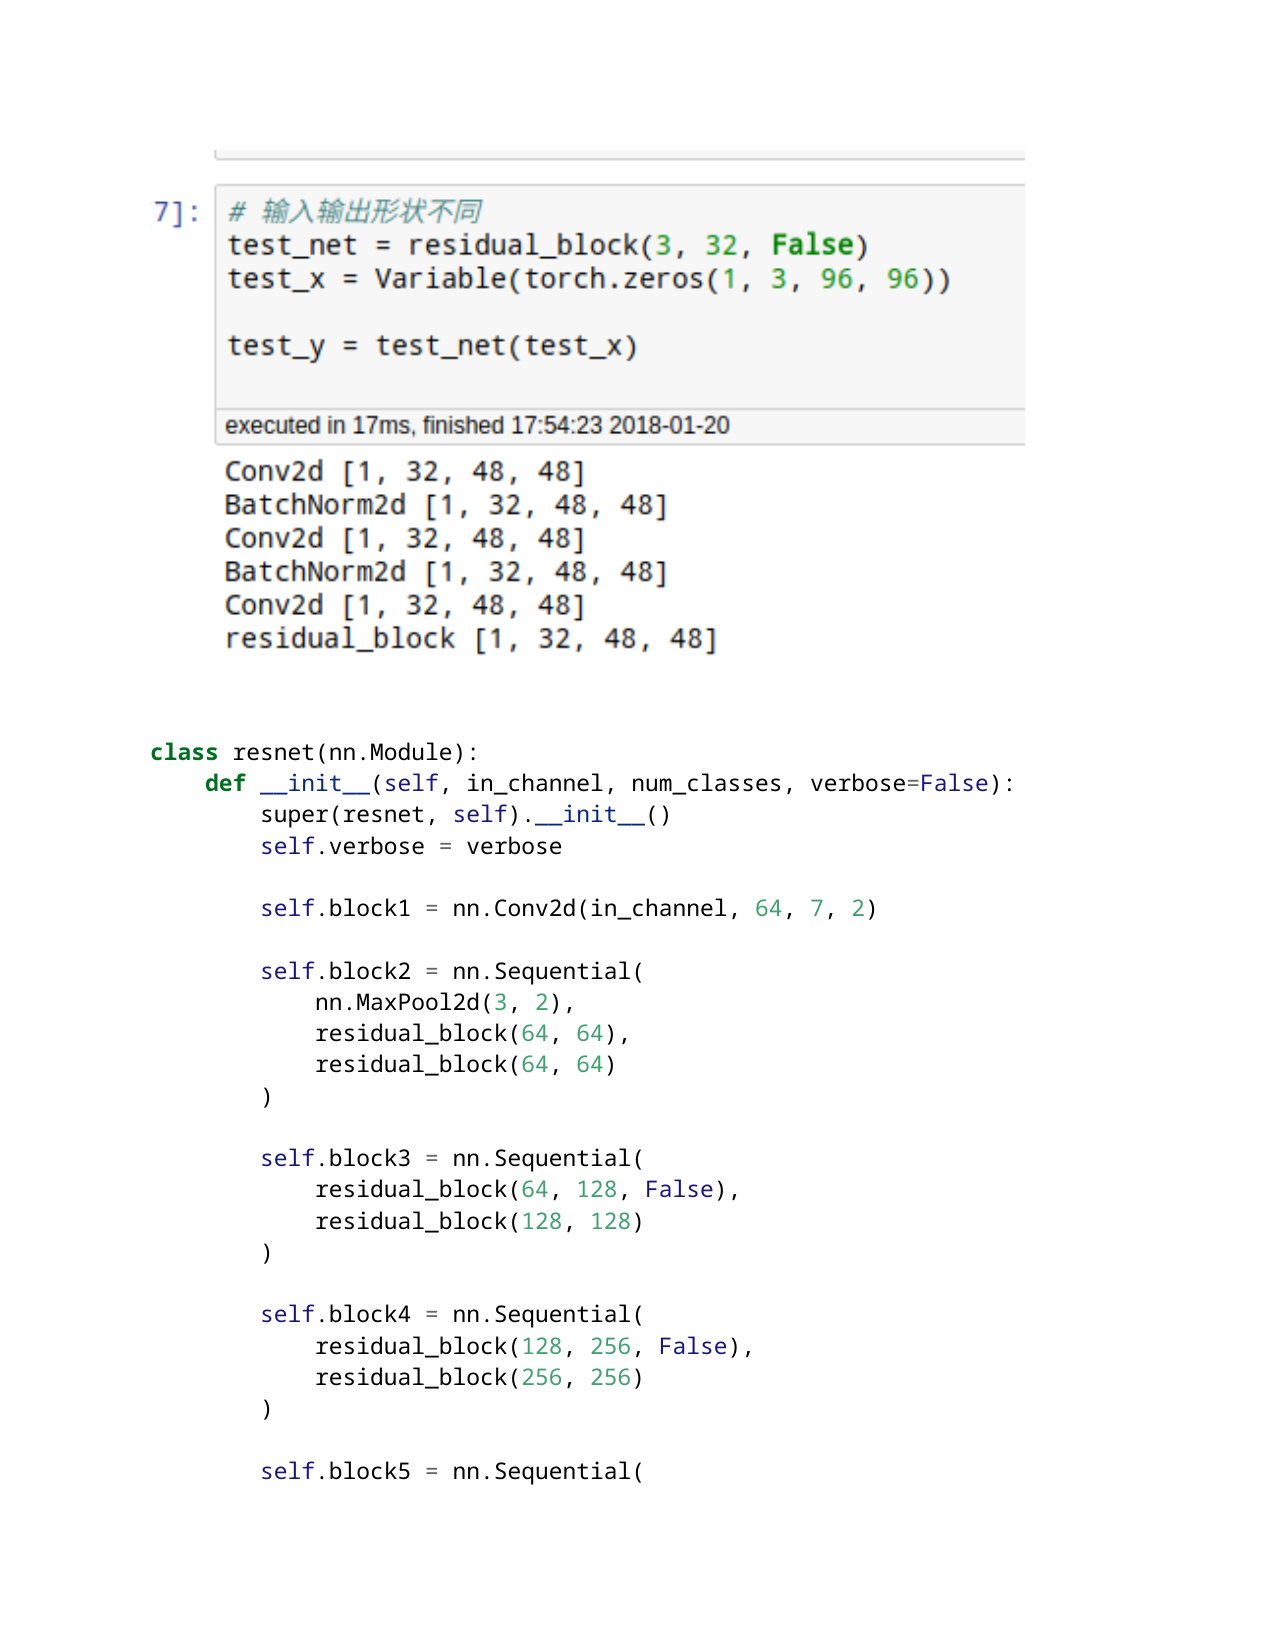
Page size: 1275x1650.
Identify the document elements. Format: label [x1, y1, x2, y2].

picture [150, 150, 1025, 674]
text [150, 736, 1125, 1486]
